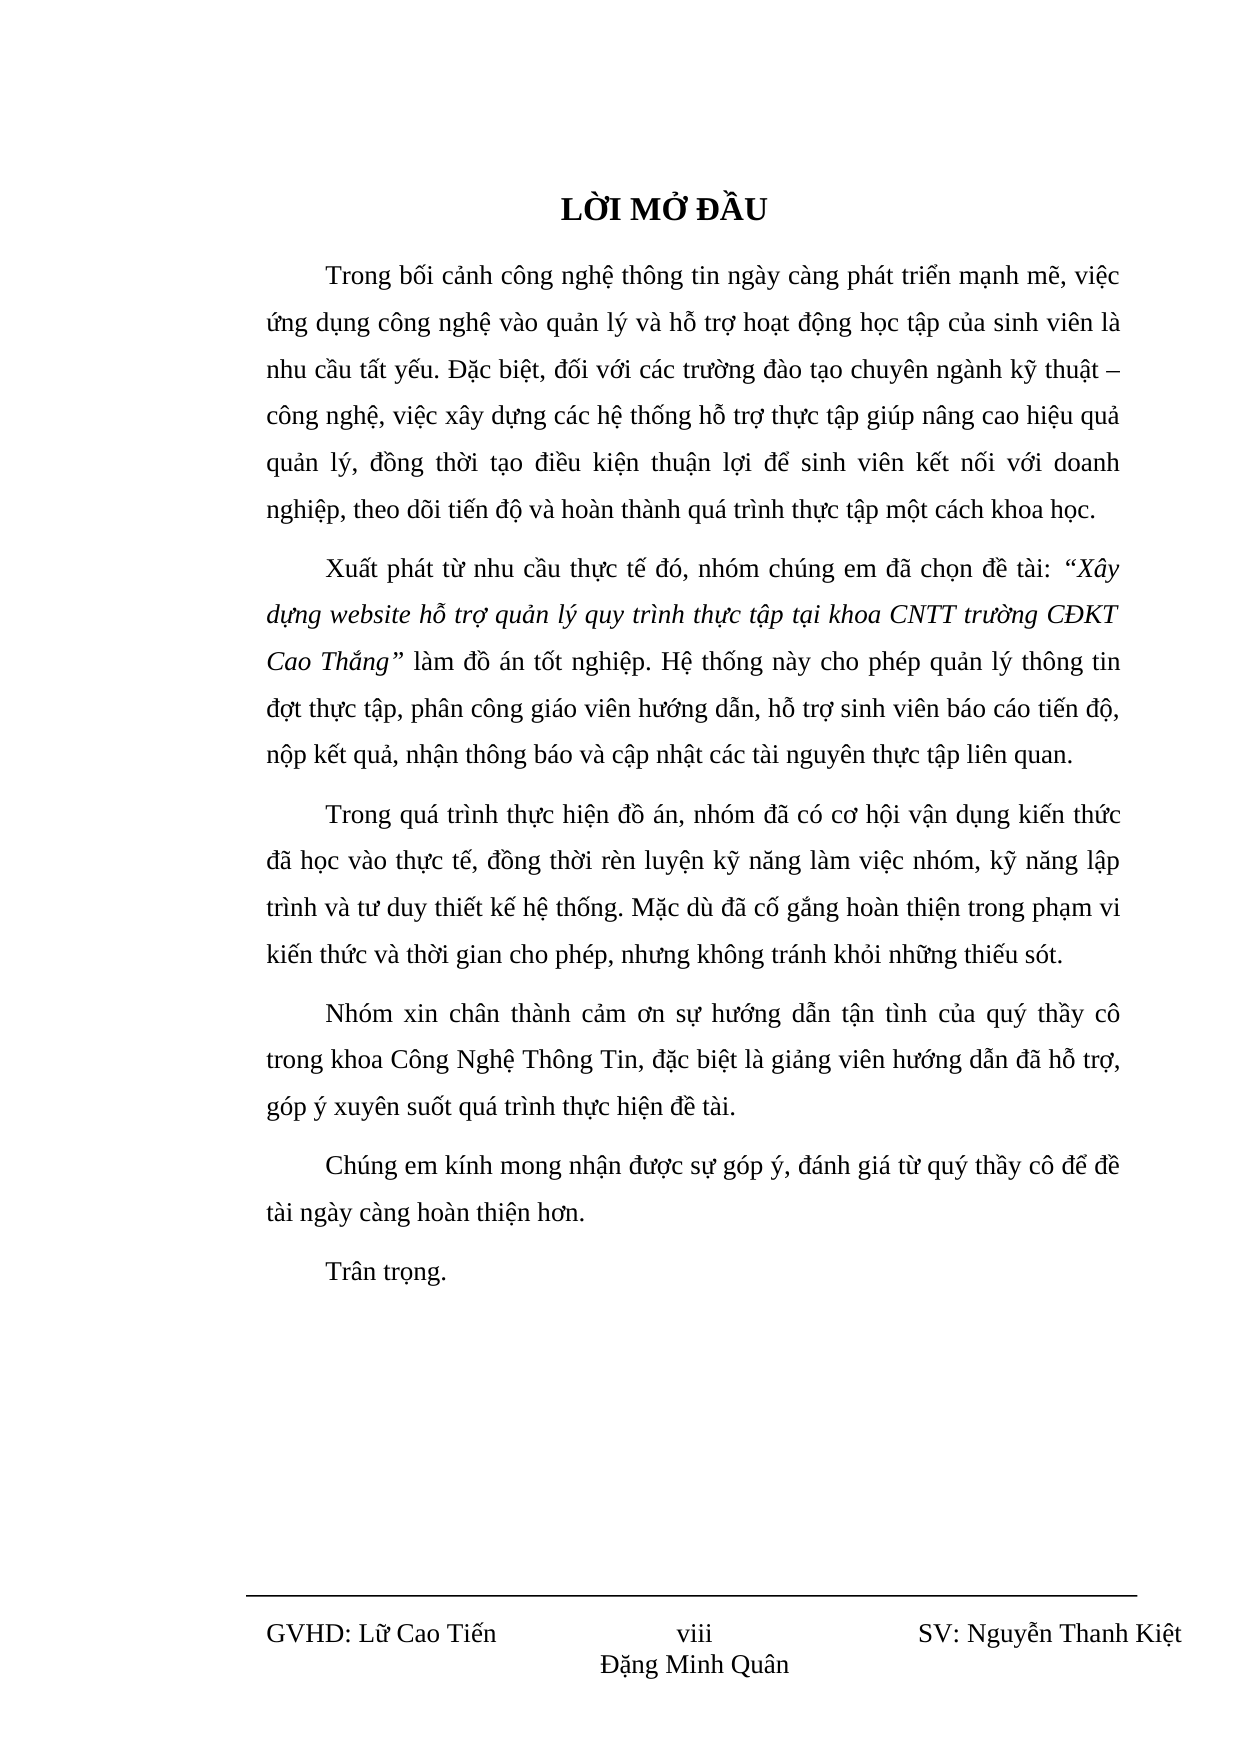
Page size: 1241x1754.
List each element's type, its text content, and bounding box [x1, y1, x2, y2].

text Xuất phát từ nhu cầu thực tế đó, nhóm chúng em đã chọn đề tài: “Xây dựng website hỗ trợ quản lý quy trình thực tập tại khoa CNTT trường CĐKT Cao Thắng” làm đồ án tốt nghiệp. Hệ thống này cho phép quản lý thông tin đợt thực tập, phân công giáo viên hướng dẫn, hỗ trợ sinh viên báo cáo tiến độ, nộp kết quả, nhận thông báo và cập nhật các tài nguyên thực tập liên quan. [266, 552, 1122, 770]
text Trong quá trình thực hiện đồ án, nhóm đã có cơ hội vận dụng kiến thức đã học vào thực tế, đồng thời rèn luyện kỹ năng làm việc nhóm, kỹ năng lập trình và tư duy thiết kế hệ thống. Mặc dù đã cố gắng hoàn thiện trong phạm vi kiến thức và thời gian cho phép, nhưng không tránh khỏi những thiếu sót. [266, 798, 1122, 969]
subtitle LỜI MỞ ĐẦU [207, 189, 1122, 228]
text Nhóm xin chân thành cảm ơn sự hướng dẫn tận tình của quý thầy cô trong khoa Công Nghệ Thông Tin, đặc biệt là giảng viên hướng dẫn đã hỗ trợ, góp ý xuyên suốt quá trình thực hiện đề tài. [266, 997, 1122, 1121]
text Trong bối cảnh công nghệ thông tin ngày càng phát triển mạnh mẽ, việc ứng dụng công nghệ vào quản lý và hỗ trợ hoạt động học tập của sinh viên là nhu cầu tất yếu. Đặc biệt, đối với các trường đào tạo chuyên ngành kỹ thuật – công nghệ, việc xây dựng các hệ thống hỗ trợ thực tập giúp nâng cao hiệu quả quản lý, đồng thời tạo điều kiện thuận lợi để sinh viên kết nối với doanh nghiệp, theo dõi tiến độ và hoàn thành quá trình thực tập một cách khoa học. [266, 259, 1122, 524]
text Chúng em kính mong nhận được sự góp ý, đánh giá từ quý thầy cô để đề tài ngày càng hoàn thiện hơn. [266, 1149, 1122, 1227]
text Trân trọng. [266, 1255, 1122, 1286]
